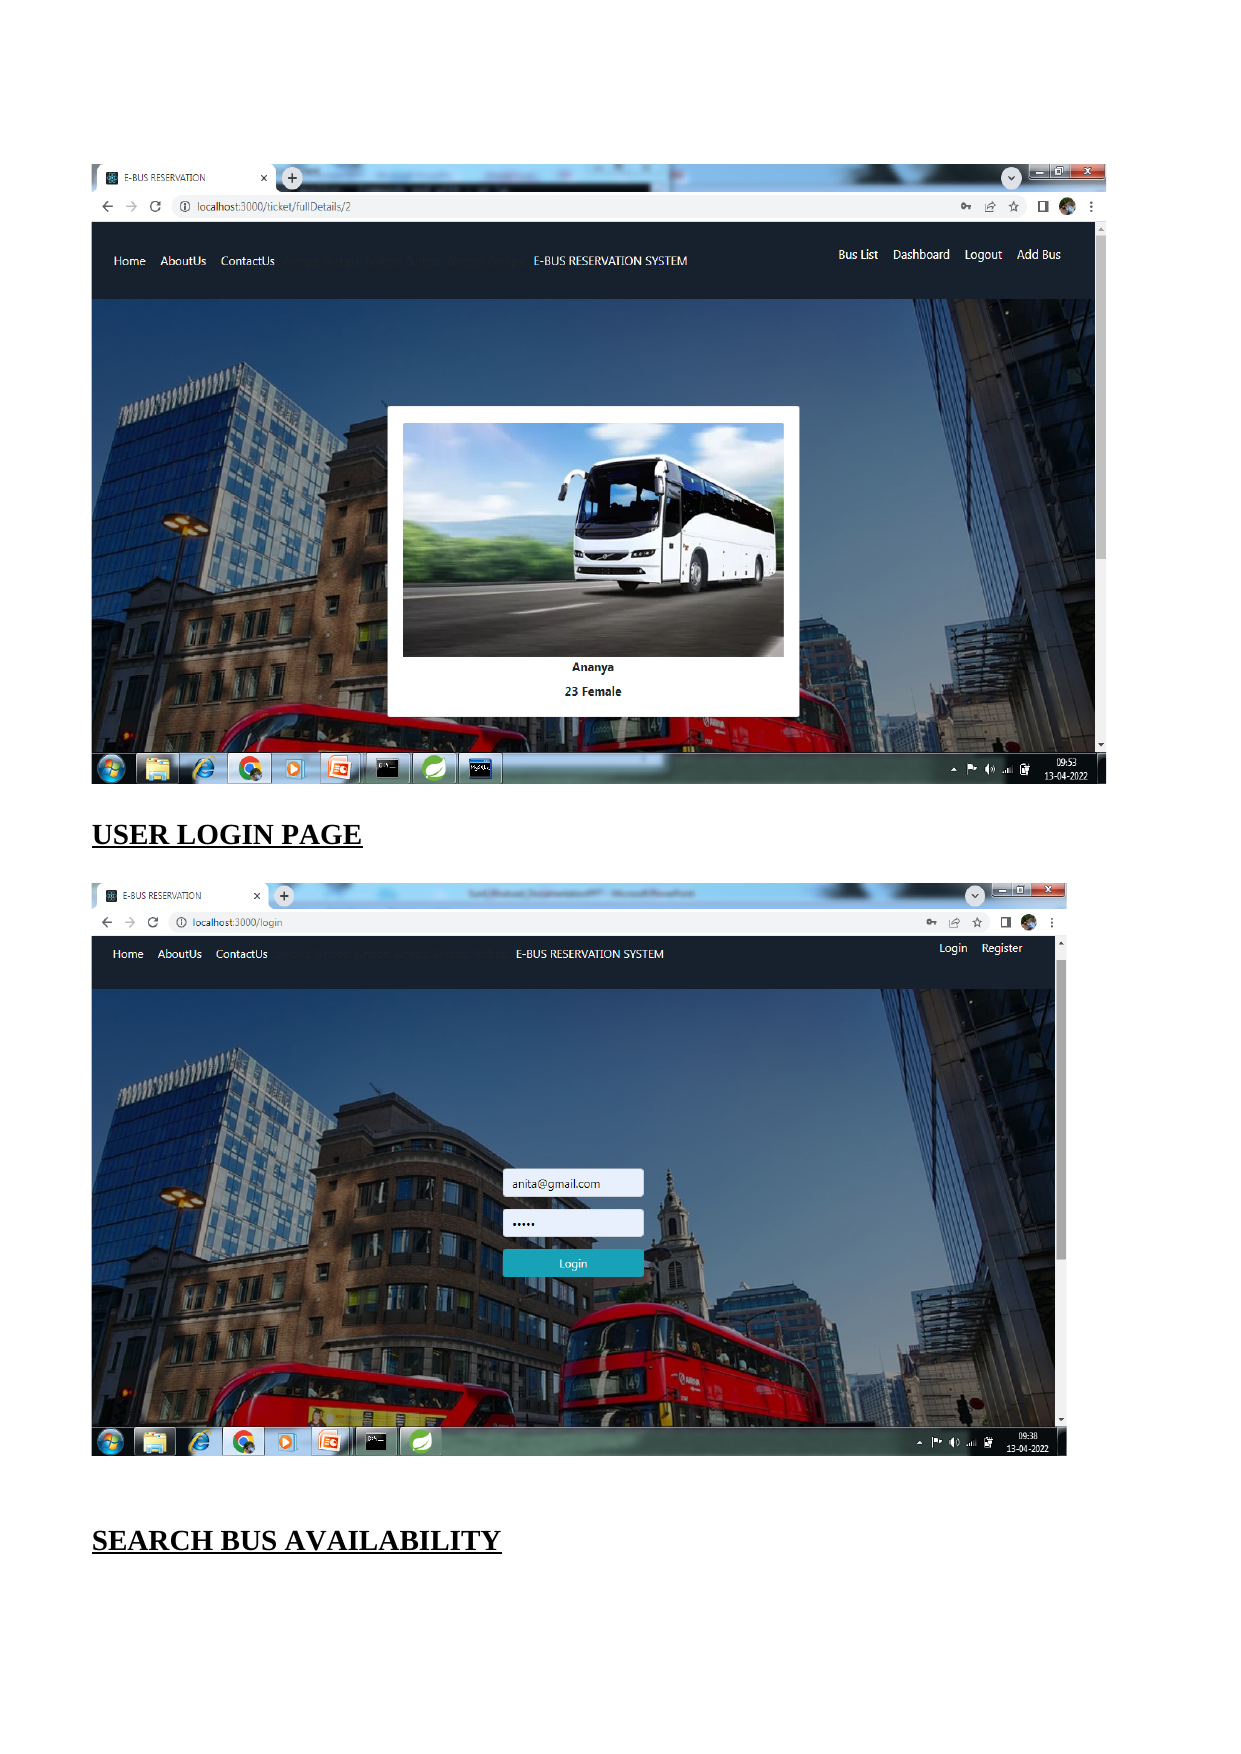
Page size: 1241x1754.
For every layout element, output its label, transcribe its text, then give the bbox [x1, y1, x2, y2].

picture [91, 164, 1107, 784]
text USER LOGIN PAGE [92, 817, 1105, 850]
picture [91, 883, 1067, 1456]
text SEARCH BUS AVAILABILITY [92, 1523, 1105, 1557]
